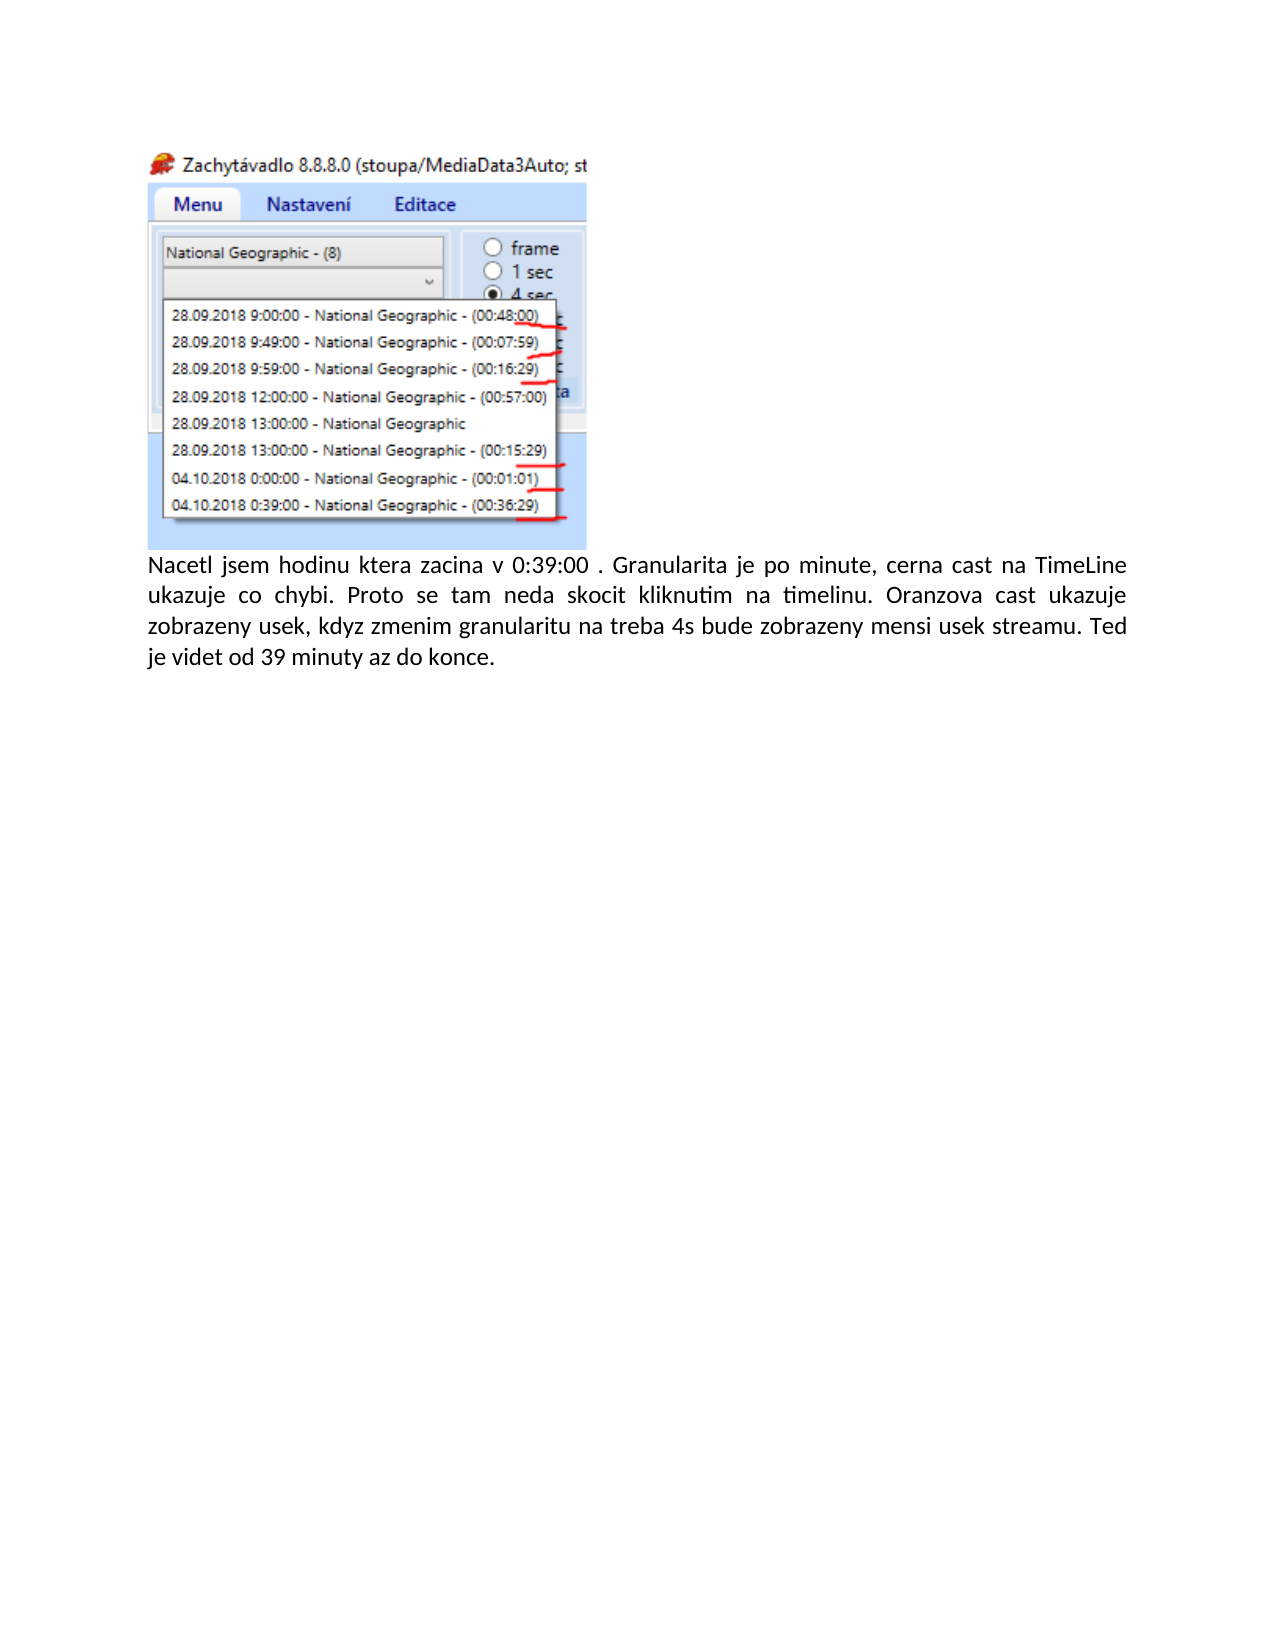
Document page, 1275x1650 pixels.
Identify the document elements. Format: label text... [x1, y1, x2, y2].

text Nacetl jsem hodinu ktera zacina v 0:39:00 . Granularita je po minute, cerna cast na TimeLine ukazuje co chybi. Proto se tam neda skocit kliknutim na timelinu. Oranzova cast ukazuje zobrazeny usek, kdyz zmenim granularitu na treba 4s bude zobrazeny mensi usek streamu. Ted je videt od 39 minuty az do konce. [148, 549, 1127, 671]
picture [147, 147, 587, 550]
